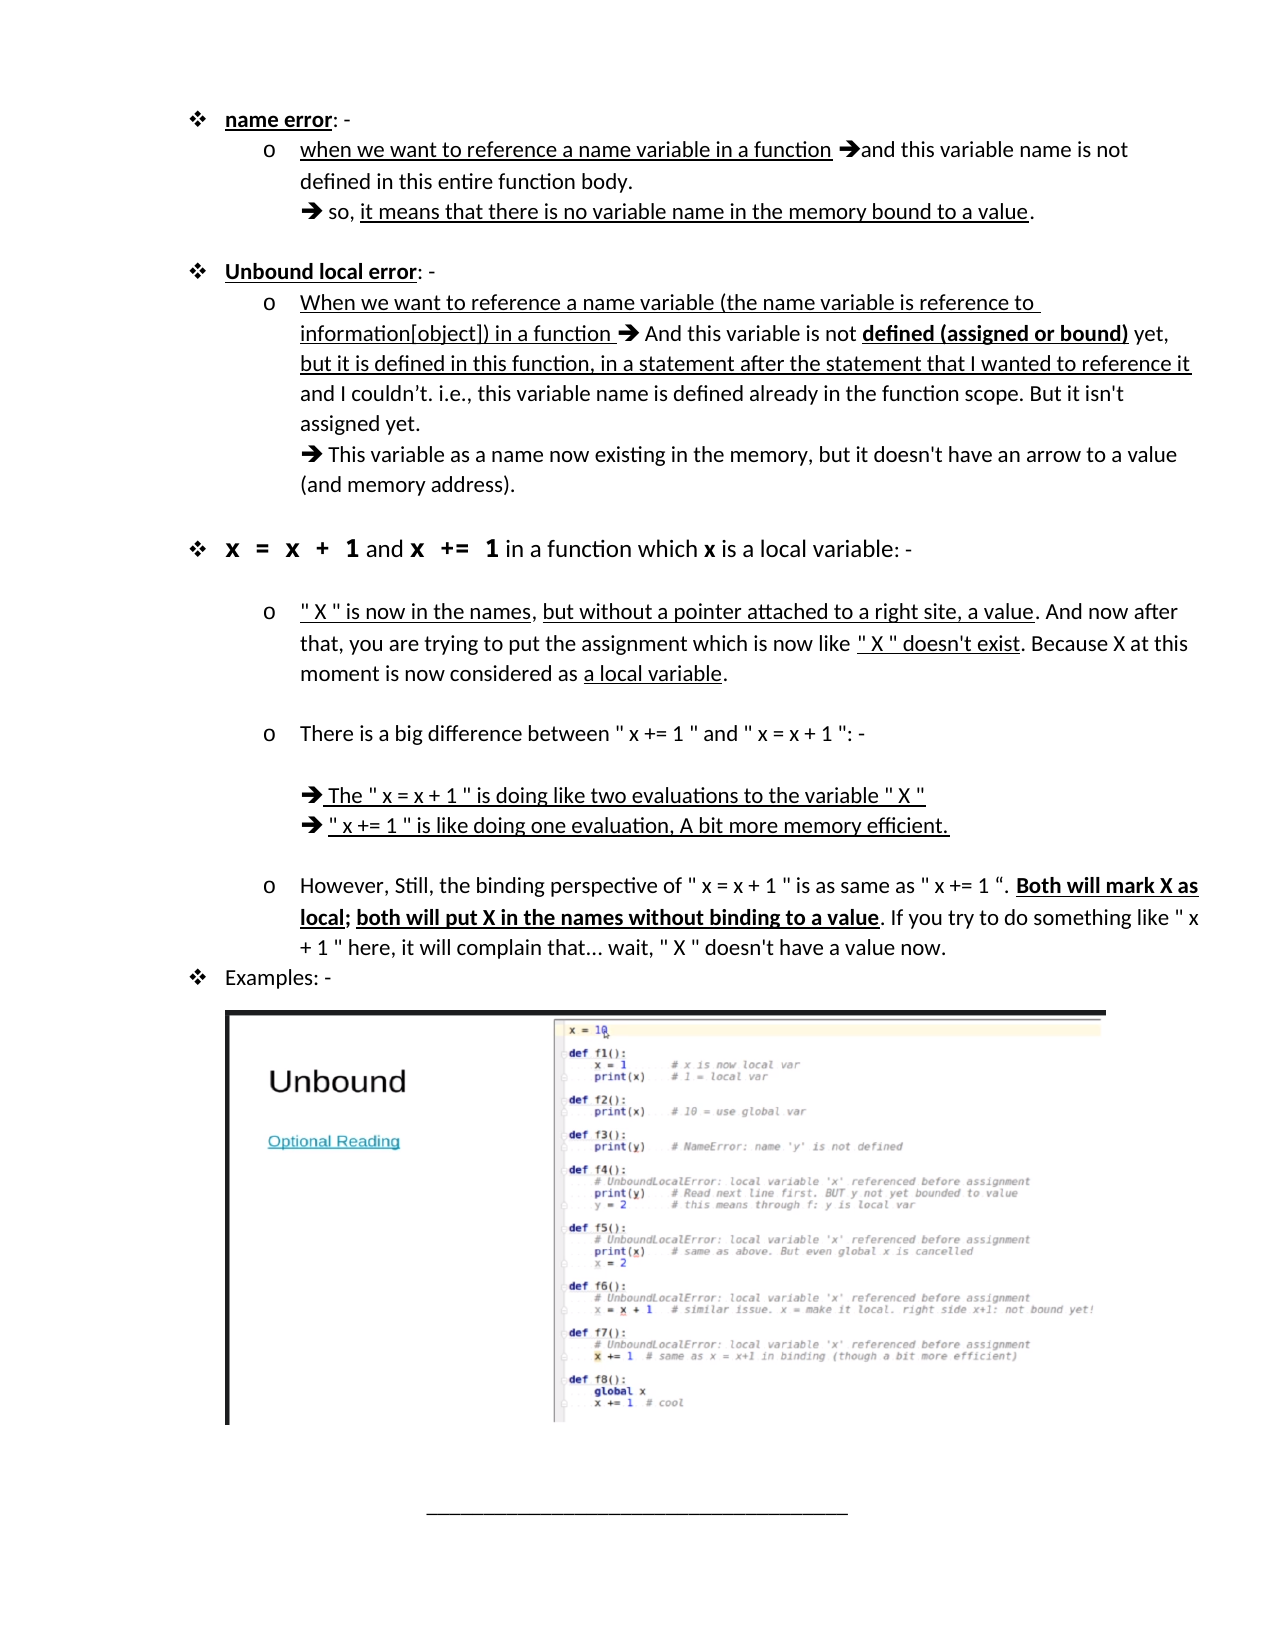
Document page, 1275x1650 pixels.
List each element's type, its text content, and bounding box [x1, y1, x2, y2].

list Unbound local error: - [187, 257, 1200, 285]
list However, Still, the binding perspective of " x = x + 1 " is as same as " x += 1 “. Both will mark X as local; both will put X in the names without binding to a value. If you try to do something like " x + 1 " here, it will complain that... wait, " X " doesn't have a value now. [262, 872, 1200, 961]
list This variable as a name now existing in the memory, but it doesn't have an arrow to a value (and memory address). [300, 440, 1200, 498]
list x = x + 1 and x += 1 in a function which x is a local variable: - [187, 530, 1200, 564]
list name error: - [187, 105, 1200, 133]
list " x += 1 " is like doing one evaluation, A bit more memory efficient. [300, 811, 1200, 839]
list when we want to reference a name variable in a function and this variable name is not defined in this entire function body. [262, 135, 1200, 195]
list so, it means that there is no variable name in the memory bound to a value. [300, 197, 1200, 225]
picture [225, 1010, 1106, 1425]
list Examples: - [187, 963, 1200, 991]
list There is a big difference between " x += 1 " and " x = x + 1 ": - [262, 719, 1200, 748]
list When we want to reference a name variable (the name variable is reference to information[object]) in a function And this variable is not defined (assigned or bound) yet, but it is defined in this function, in a statement after the statement that I wanted to reference it and I couldn’t. i.e., this variable name is defined already in the function scope. But it isn't assigned yet. [262, 288, 1200, 438]
list The " x = x + 1 " is doing like two evaluations to the variable " X " [300, 781, 1200, 809]
list " X " is now in the names, but without a pointer attached to a right site, a value. And now after that, you are trying to put the assignment which is now like " X " doesn't exist. Because X at this moment is now considered as a local variable. [262, 597, 1200, 687]
text _____________________________________ [75, 1490, 1200, 1518]
